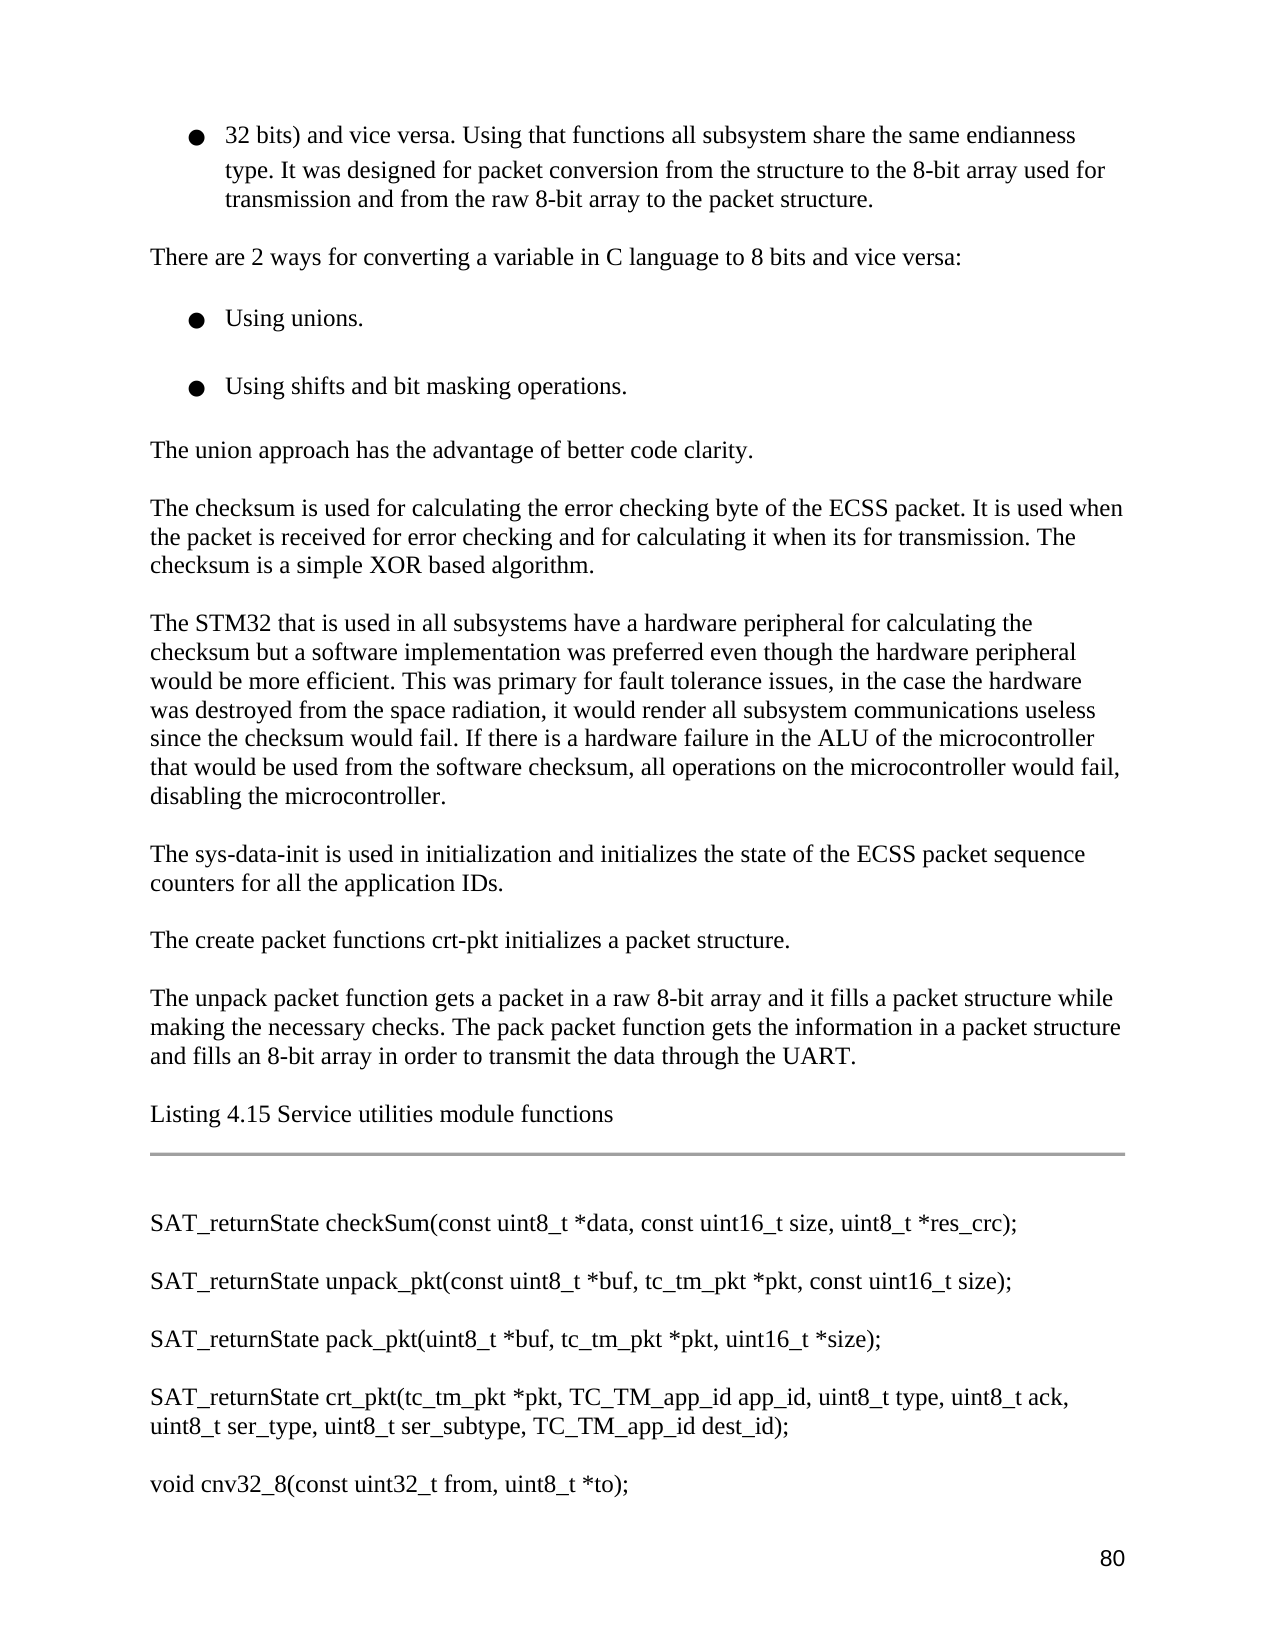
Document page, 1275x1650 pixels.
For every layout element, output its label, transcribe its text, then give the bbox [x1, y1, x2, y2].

text The STM32 that is used in all subsystems have a hardware peripheral for calculating the checksum but a software implementation was preferred even though the hardware peripheral would be more efficient. This was primary for fault tolerance issues, in the case the hardware was destroyed from the space radiation, it would render all subsystem communications useless since the checksum would fail. If there is a hardware failure in the ALU of the microcontroller that would be used from the software checksum, all operations on the microcontroller would fail, disabling the microcontroller. [150, 608, 1125, 810]
text The union approach has the advantage of better code clarity. [150, 435, 1125, 464]
text There are 2 ways for converting a variable in C language to 8 bits and vice versa: [150, 242, 1125, 271]
text SAT_returnState pack_pkt(uint8_t *buf, tc_tm_pkt *pkt, uint16_t *size); [150, 1324, 1125, 1353]
text Listing 4.15 Service utilities module functions [150, 1099, 1125, 1128]
text The checksum is used for calculating the error checking byte of the ECSS packet. It is used when the packet is received for error checking and for calculating it when its for transmission. The checksum is a simple XOR based algorithm. [150, 493, 1125, 579]
list 32 bits) and vice versa. Using that functions all subsystem share the same endianness type. It was designed for packet conversion from the structure to the 8-bit array used for transmission and from the raw 8-bit array to the packet structure. [187, 112, 1125, 213]
text The sys-data-init is used in initialization and initializes the state of the ECSS packet sequence counters for all the application IDs. [150, 839, 1125, 896]
text void cnv32_8(const uint32_t from, uint8_t *to); [150, 1469, 1125, 1497]
text The unpack packet function gets a packet in a raw 8-bit array and it fills a packet structure while making the necessary checks. The pack packet function gets the information in a packet structure and fills an 8-bit array in order to transmit the data through the UART. [150, 983, 1125, 1070]
list Using shifts and bit masking operations. [187, 363, 1125, 406]
text The create packet functions crt-pkt initializes a packet structure. [150, 926, 1125, 954]
list Using unions. [187, 296, 1125, 338]
text SAT_returnState unpack_pkt(const uint8_t *buf, tc_tm_pkt *pkt, const uint16_t size); [150, 1266, 1125, 1295]
text SAT_returnState checkSum(const uint8_t *data, const uint16_t size, uint8_t *res_crc); [150, 1208, 1125, 1237]
text SAT_returnState crt_pkt(tc_tm_pkt *pkt, TC_TM_app_id app_id, uint8_t type, uint8_t ack, uint8_t ser_type, uint8_t ser_subtype, TC_TM_app_id dest_id); [150, 1382, 1125, 1439]
